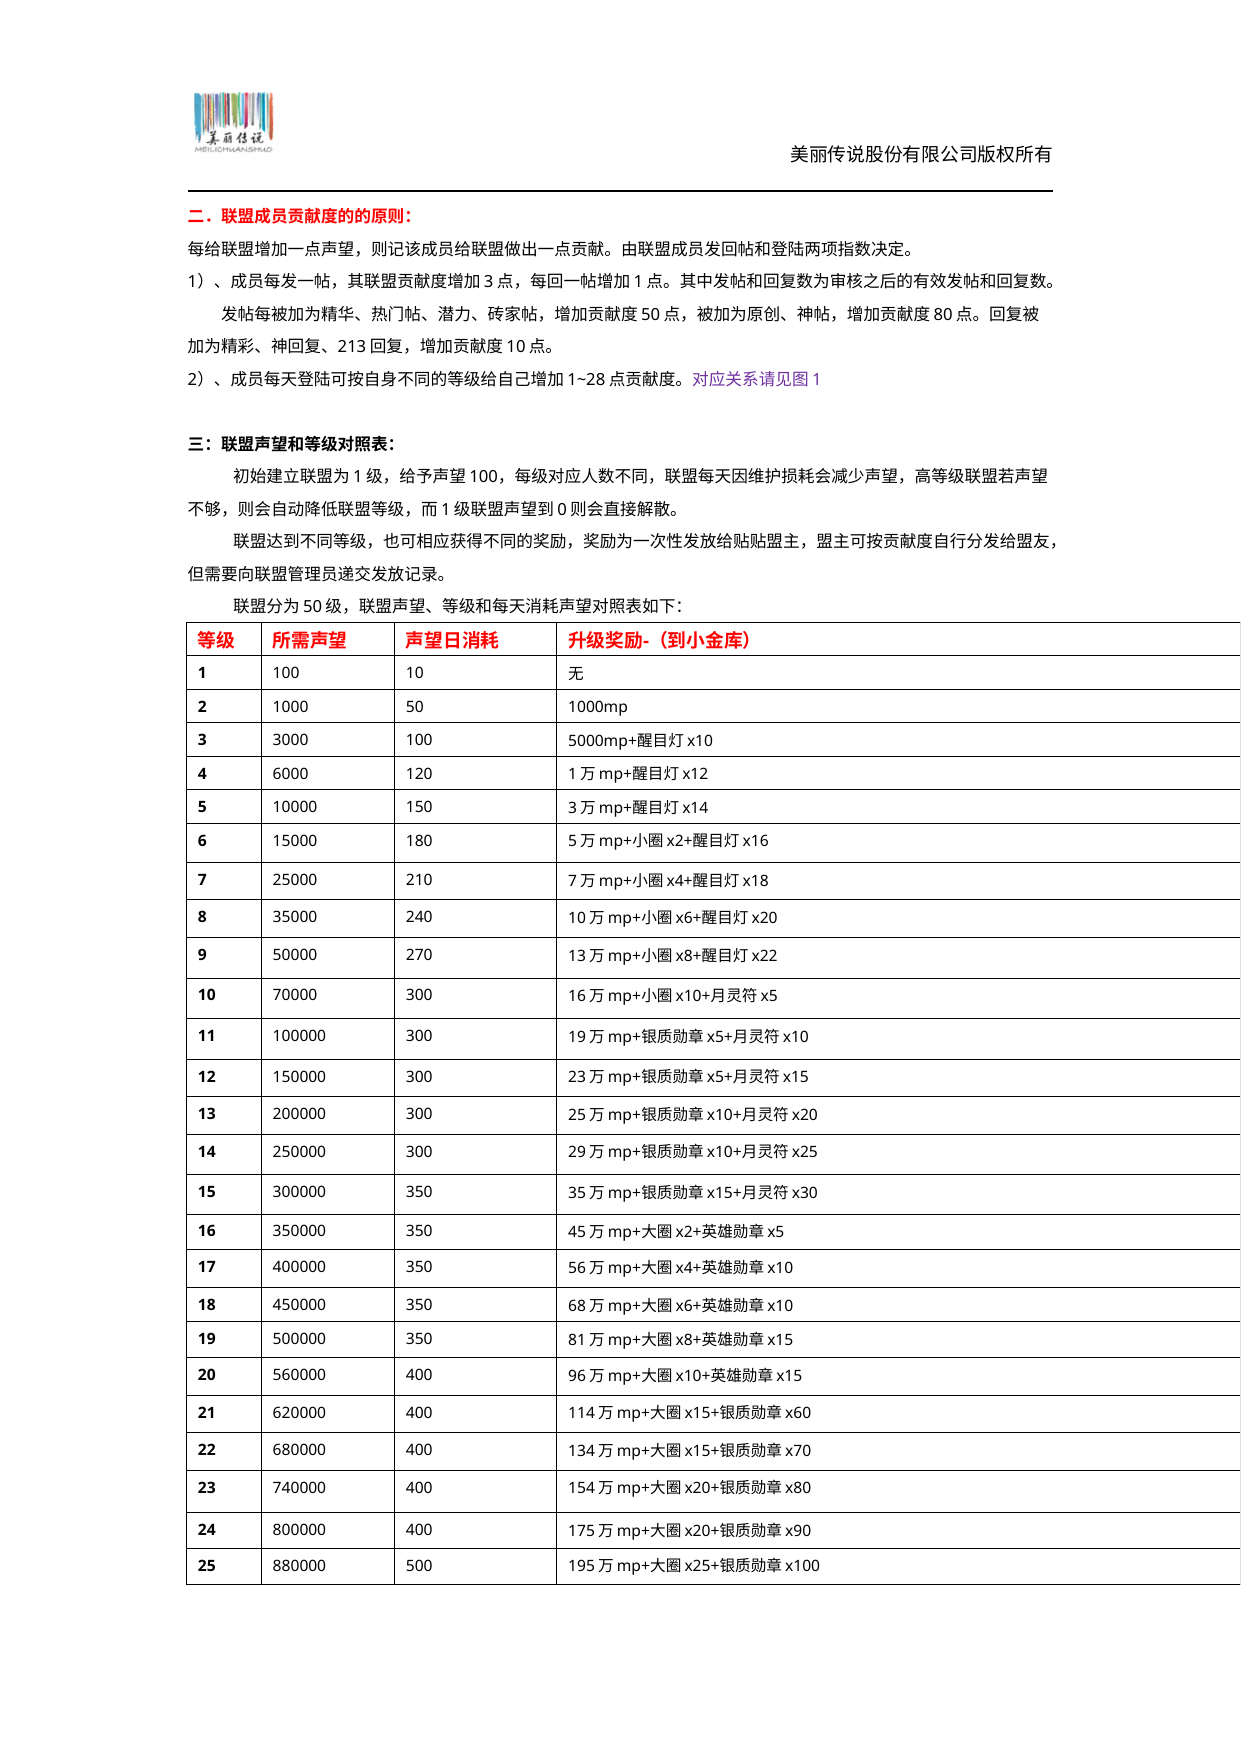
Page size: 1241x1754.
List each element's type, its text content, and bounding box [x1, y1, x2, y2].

table_cell 240 [395, 900, 556, 937]
table_cell 22 [187, 1433, 261, 1470]
table_cell 100 [262, 656, 394, 689]
table_cell 16 [187, 1215, 261, 1249]
table_cell 15 [187, 1175, 261, 1213]
table_cell 150 [395, 790, 556, 823]
table_cell 300 [395, 979, 556, 1018]
table_cell 25 [187, 1549, 261, 1584]
table_cell 20 [187, 1358, 261, 1395]
table_cell 13 [187, 1097, 261, 1134]
table_cell 17 [187, 1250, 261, 1287]
table_cell 3万mp+醒目灯x14 [557, 790, 1240, 823]
table_cell 25000 [262, 863, 394, 899]
table_cell 15000 [262, 824, 394, 862]
table_cell 350 [395, 1250, 556, 1287]
table_cell 300 [395, 1019, 556, 1059]
table_cell 70000 [262, 979, 394, 1018]
table_cell 19 [187, 1322, 261, 1357]
table_cell 7万mp+小圈x4+醒目灯x18 [557, 863, 1240, 899]
table_cell 25万mp+银质勋章x10+月灵符x20 [557, 1097, 1240, 1134]
table_cell 7 [187, 863, 261, 899]
table_cell 134万mp+大圈x15+银质勋章x70 [557, 1433, 1240, 1470]
table_cell 400 [395, 1513, 556, 1548]
table_cell 400 [395, 1396, 556, 1432]
table_cell 350 [395, 1288, 556, 1321]
table_cell 175万mp+大圈x20+银质勋章x90 [557, 1513, 1240, 1548]
text 2）、成员每天登陆可按自身不同的等级给自己增加1~28点贡献度。对应关系请见图1 [187, 362, 1053, 394]
table_cell 35万mp+银质勋章x15+月灵符x30 [557, 1175, 1240, 1213]
table_cell 210 [395, 863, 556, 899]
table_cell 14 [187, 1135, 261, 1174]
table_cell 150000 [262, 1060, 394, 1096]
table_cell 50000 [262, 938, 394, 977]
table_cell 23 [187, 1471, 261, 1512]
table_cell 21 [187, 1396, 261, 1432]
table_cell 35000 [262, 900, 394, 937]
table_cell 300 [395, 1135, 556, 1174]
table_cell 3000 [262, 723, 394, 756]
table_cell 195万mp+大圈x25+银质勋章x100 [557, 1549, 1240, 1584]
table_cell 1000mp [557, 690, 1240, 722]
table_cell 10000 [262, 790, 394, 823]
table_cell 740000 [262, 1471, 394, 1512]
table_cell 12 [187, 1060, 261, 1096]
table_cell 5万mp+小圈x2+醒目灯x16 [557, 824, 1240, 862]
table_cell 350 [395, 1215, 556, 1249]
table_cell 880000 [262, 1549, 394, 1584]
table_cell 96万mp+大圈x10+英雄勋章x15 [557, 1358, 1240, 1395]
table_cell 56万mp+大圈x4+英雄勋章x10 [557, 1250, 1240, 1287]
table_header 等级 [187, 623, 261, 655]
table_cell 3 [187, 723, 261, 756]
table_cell 24 [187, 1513, 261, 1548]
table_cell 680000 [262, 1433, 394, 1470]
table_cell 5000mp+醒目灯x10 [557, 723, 1240, 756]
table_cell 800000 [262, 1513, 394, 1548]
table_cell 45万mp+大圈x2+英雄勋章x5 [557, 1215, 1240, 1249]
table_cell 10 [395, 656, 556, 689]
table_cell 16万mp+小圈x10+月灵符x5 [557, 979, 1240, 1018]
table_header 声望日消耗 [395, 623, 556, 655]
table_cell 180 [395, 824, 556, 862]
table_cell 81万mp+大圈x8+英雄勋章x15 [557, 1322, 1240, 1357]
table_cell 68万mp+大圈x6+英雄勋章x10 [557, 1288, 1240, 1321]
table_cell 350 [395, 1175, 556, 1213]
table_cell 6000 [262, 757, 394, 789]
table_cell 11 [187, 1019, 261, 1059]
table_cell 300 [395, 1097, 556, 1134]
text 联盟分为50级，联盟声望、等级和每天消耗声望对照表如下： [187, 589, 1053, 622]
text 二．联盟成员贡献度的的原则： [187, 199, 1053, 232]
table_cell 450000 [262, 1288, 394, 1321]
table_cell 400 [395, 1433, 556, 1470]
table_cell 300 [395, 1060, 556, 1096]
table_cell 50 [395, 690, 556, 722]
table_cell 560000 [262, 1358, 394, 1395]
text 初始建立联盟为1级，给予声望100，每级对应人数不同，联盟每天因维护损耗会减少声望，高等级联盟若声望不够，则会自动降低联盟等级，而1级联盟声望到0则会直接解散。 [187, 459, 1053, 524]
table_cell 500 [395, 1549, 556, 1584]
table_cell 1000 [262, 690, 394, 722]
table_cell 4 [187, 757, 261, 789]
table_cell 620000 [262, 1396, 394, 1432]
table_cell 400 [395, 1358, 556, 1395]
table_cell 500000 [262, 1322, 394, 1357]
table_cell 2 [187, 690, 261, 722]
table_cell 19万mp+银质勋章x5+月灵符x10 [557, 1019, 1240, 1059]
text 三：联盟声望和等级对照表： [187, 427, 1053, 459]
picture [187, 88, 282, 161]
table_cell 1 [187, 656, 261, 689]
table_cell 13万mp+小圈x8+醒目灯x22 [557, 938, 1240, 977]
table_cell 29万mp+银质勋章x10+月灵符x25 [557, 1135, 1240, 1174]
table_cell 400 [395, 1471, 556, 1512]
table_cell 18 [187, 1288, 261, 1321]
table_cell 154万mp+大圈x20+银质勋章x80 [557, 1471, 1240, 1512]
text 联盟达到不同等级，也可相应获得不同的奖励，奖励为一次性发放给贴贴盟主，盟主可按贡献度自行分发给盟友，但需要向联盟管理员递交发放记录。 [187, 524, 1053, 589]
table_header 所需声望 [262, 623, 394, 655]
table_cell 114万mp+大圈x15+银质勋章x60 [557, 1396, 1240, 1432]
table_cell 200000 [262, 1097, 394, 1134]
table_cell 6 [187, 824, 261, 862]
table_cell 23万mp+银质勋章x5+月灵符x15 [557, 1060, 1240, 1096]
table_cell 100000 [262, 1019, 394, 1059]
table_cell 10 [187, 979, 261, 1018]
table_cell 350 [395, 1322, 556, 1357]
table_cell 270 [395, 938, 556, 977]
table_cell 350000 [262, 1215, 394, 1249]
table_cell 100 [395, 723, 556, 756]
table_cell 1万mp+醒目灯x12 [557, 757, 1240, 789]
table_cell 无 [557, 656, 1240, 689]
text 发帖每被加为精华、热门帖、潜力、砖家帖，增加贡献度50点，被加为原创、神帖，增加贡献度80点。回复被加为精彩、神回复、213回复，增加贡献度10点。 [187, 297, 1053, 362]
table_cell 5 [187, 790, 261, 823]
text 1）、成员每发一帖，其联盟贡献度增加3点，每回一帖增加1点。其中发帖和回复数为审核之后的有效发帖和回复数。 [187, 264, 1053, 297]
table_cell 400000 [262, 1250, 394, 1287]
table_cell 10万mp+小圈x6+醒目灯x20 [557, 900, 1240, 937]
table_cell 8 [187, 900, 261, 937]
text 每给联盟增加一点声望，则记该成员给联盟做出一点贡献。由联盟成员发回帖和登陆两项指数决定。 [187, 232, 1053, 264]
table_cell 300000 [262, 1175, 394, 1213]
table_header 升级奖励-（到小金库） [557, 623, 1240, 655]
table_cell 250000 [262, 1135, 394, 1174]
table_cell 9 [187, 938, 261, 977]
table_cell 120 [395, 757, 556, 789]
